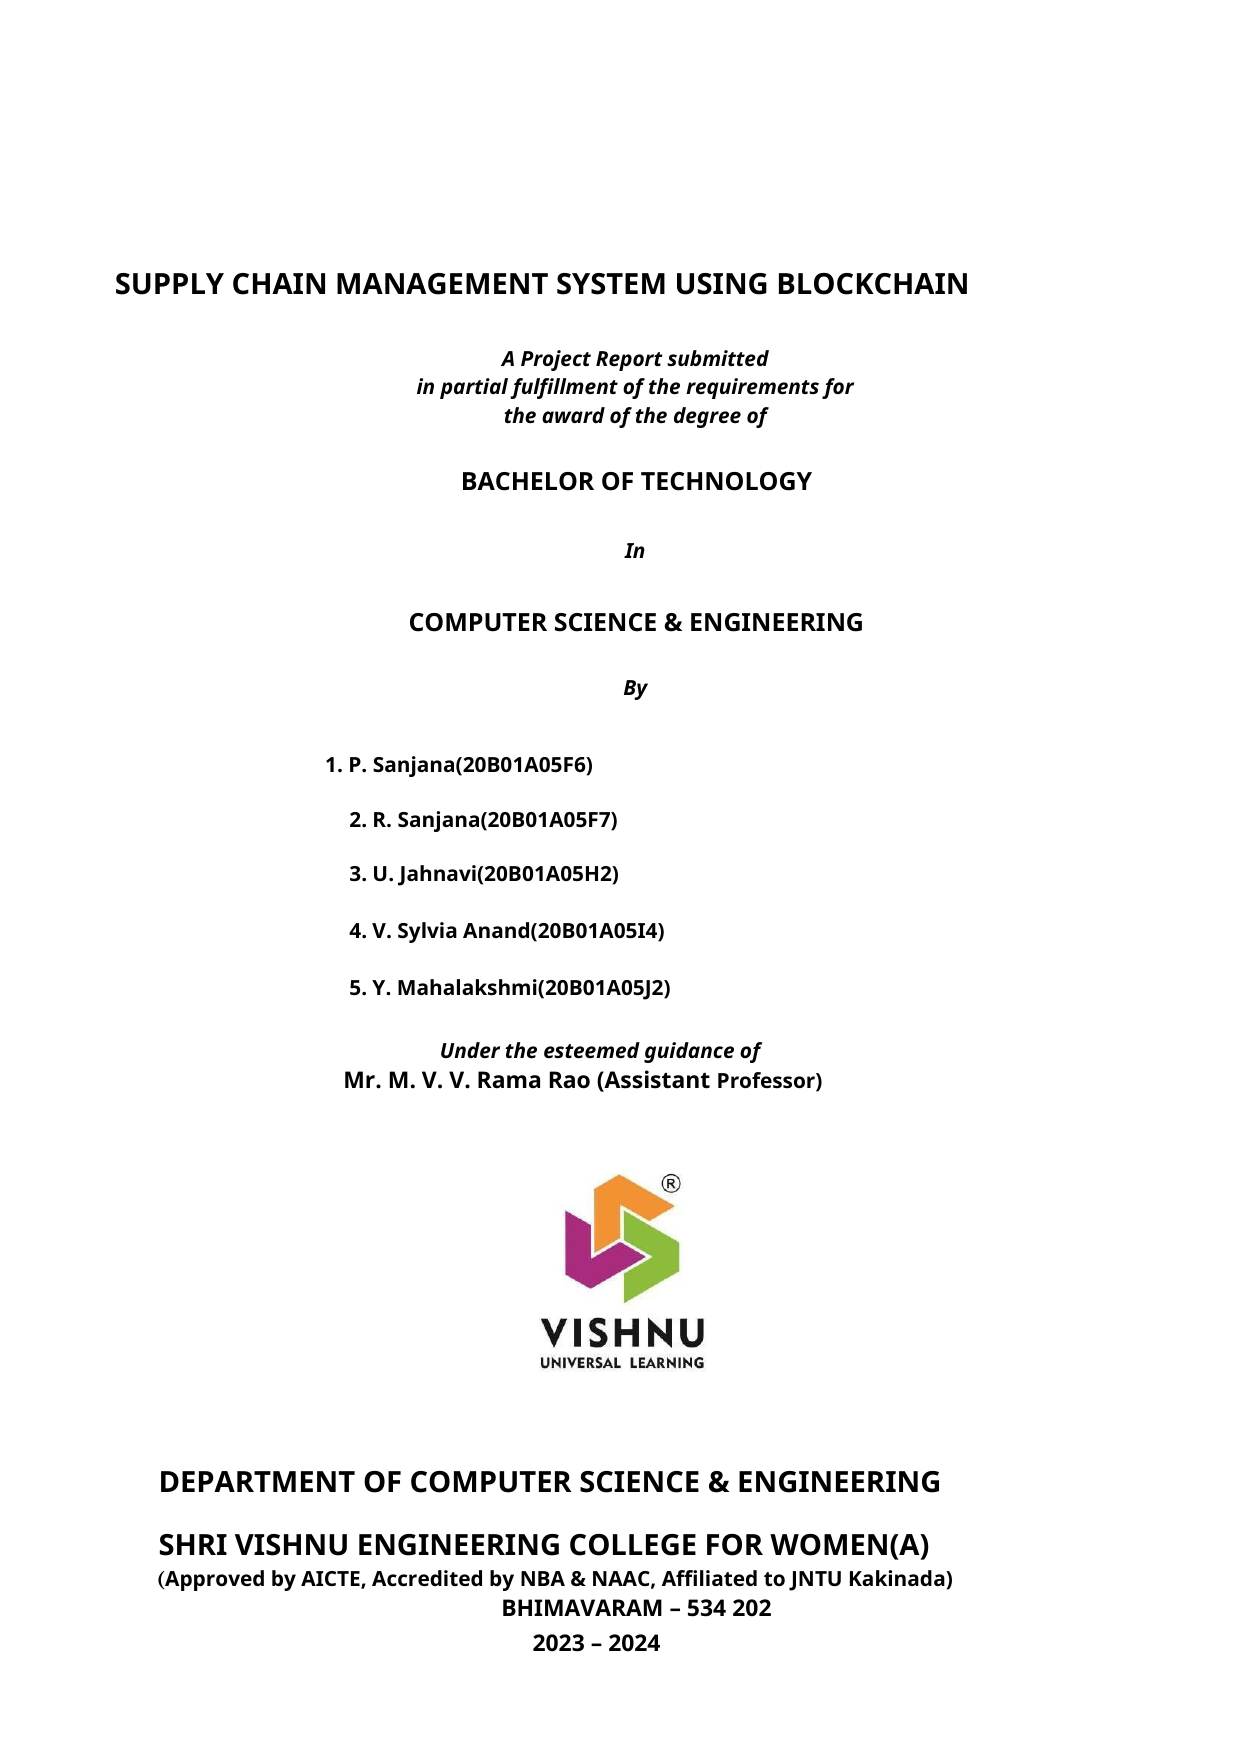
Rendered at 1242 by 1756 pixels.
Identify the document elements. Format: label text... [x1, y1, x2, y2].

text 1. P. Sanjana(20B01A05F6) [27, 750, 1242, 778]
text 4. V. Sylvia Anand(20B01A05I4) [27, 916, 1242, 945]
text In [74, 537, 1199, 565]
picture [538, 1167, 707, 1372]
text (Approved by AICTE, Accredited by NBA & NAAC, Affiliated to JNTU Kakinada) [73, 1564, 1198, 1592]
text BHIMAVARAM – 534 202 [74, 1592, 1199, 1623]
text 2023 – 2024 [74, 1627, 1199, 1658]
text SUPPLY CHAIN MANAGEMENT SYSTEM USING BLOCKCHAIN [27, 263, 1198, 303]
text 5. Y. Mahalakshmi(20B01A05J2) [27, 973, 1242, 1002]
text in partial fulfillment of the requirements for the award of the degree of [399, 372, 873, 429]
text By [74, 673, 1199, 701]
text Mr. M. V. V. Rama Rao (Assistant Professor) [74, 1064, 1199, 1096]
subtitle BACHELOR OF TECHNOLOGY [74, 463, 1199, 497]
subtitle COMPUTER SCIENCE & ENGINEERING [74, 605, 1199, 639]
text Under the esteemed guidance of [74, 1036, 955, 1064]
text A Project Report submitted [74, 344, 1199, 372]
text 3. U. Jahnavi(20B01A05H2) [27, 859, 1242, 888]
text SHRI VISHNU ENGINEERING COLLEGE FOR WOMEN(A) [27, 1524, 1088, 1564]
text 2. R. Sanjana(20B01A05F7) [27, 805, 1242, 833]
text DEPARTMENT OF COMPUTER SCIENCE & ENGINEERING [27, 1461, 1088, 1501]
